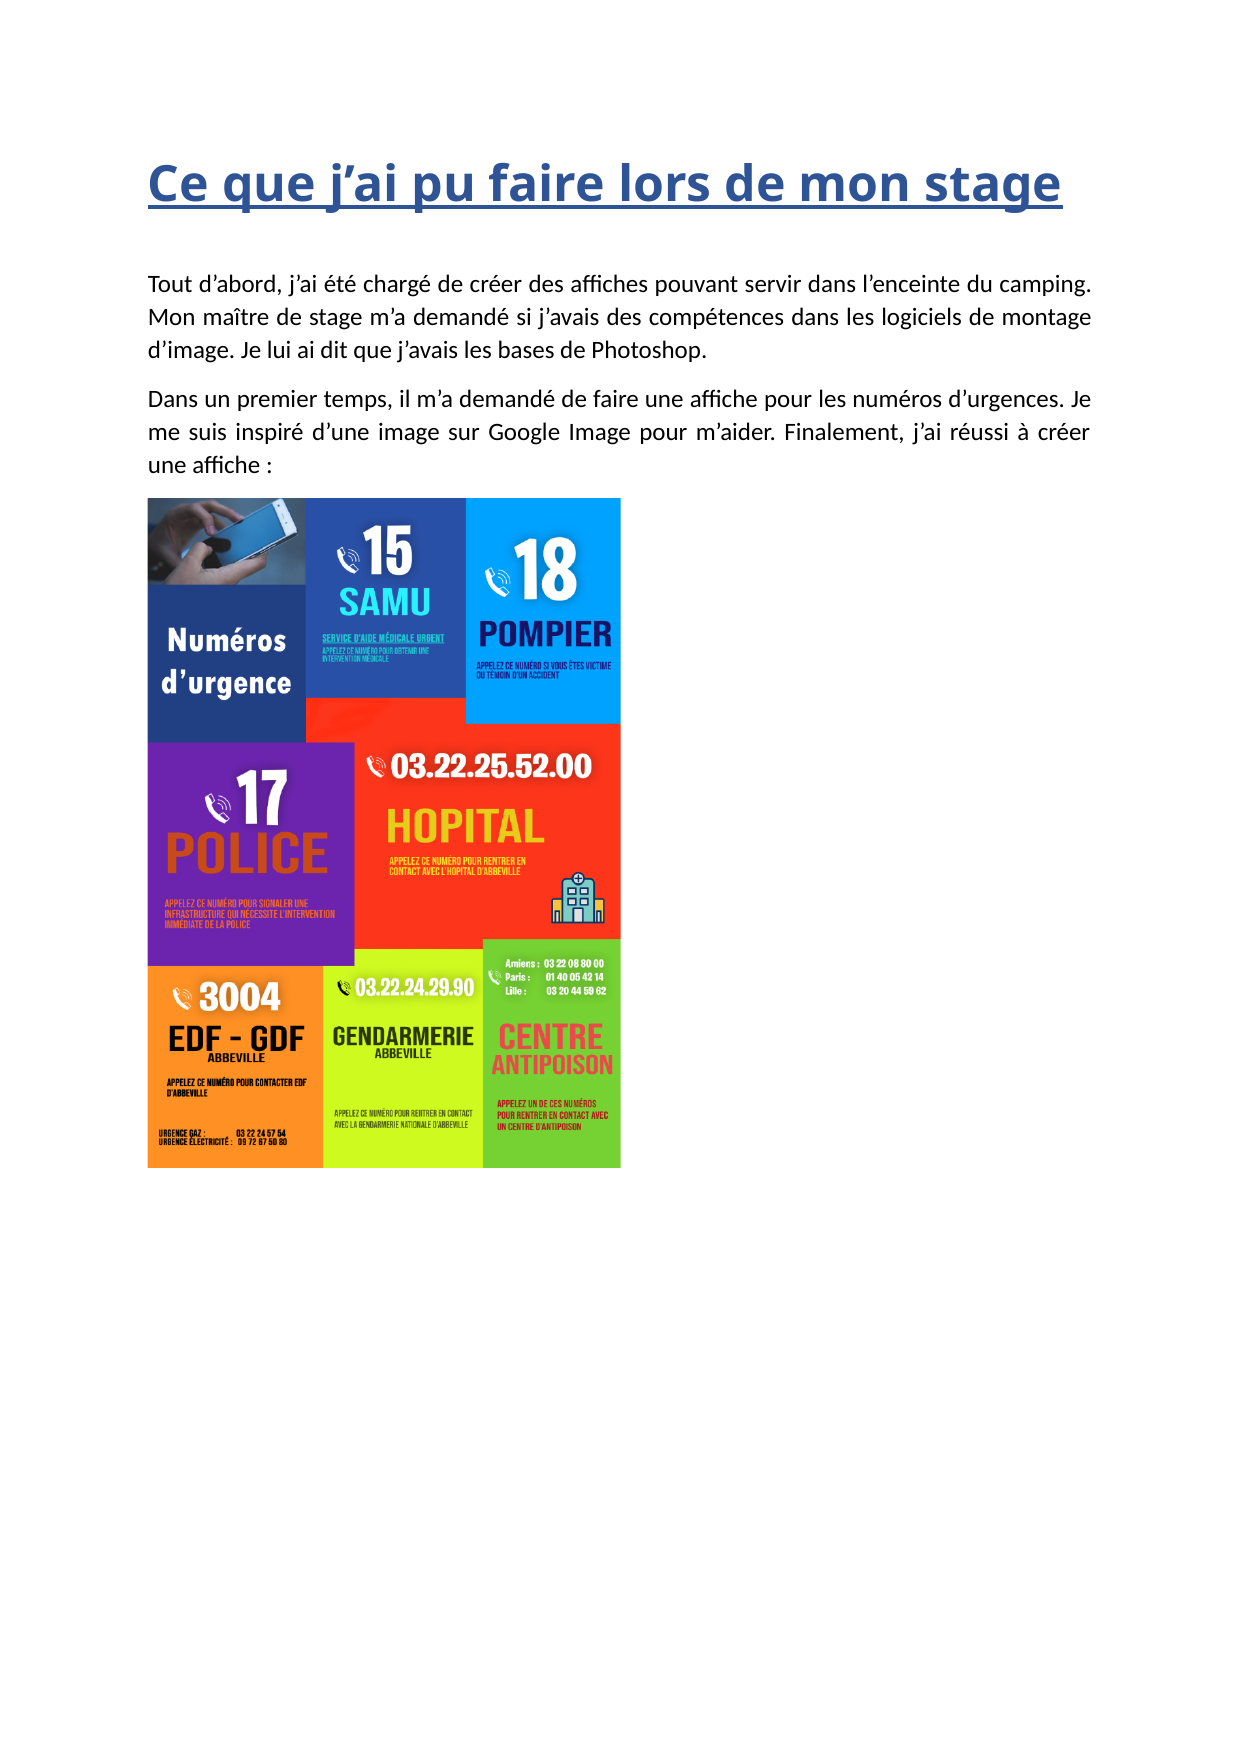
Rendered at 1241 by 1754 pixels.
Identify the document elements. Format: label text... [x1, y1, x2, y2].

subtitle Ce que j’ai pu faire lors de mon stage [148, 148, 1093, 216]
picture [147, 498, 621, 1168]
text Dans un premier temps, il m’a demandé de faire une affiche pour les numéros d’urgences. Je me suis inspiré d’une image sur Google Image pour m’aider. Finalement, j’ai réussi à créer une affiche : [148, 383, 1093, 480]
text Tout d’abord, j’ai été chargé de créer des affiches pouvant servir dans l’enceinte du camping. Mon maître de stage m’a demandé si j’avais des compétences dans les logiciels de montage d’image. Je lui ai dit que j’avais les bases de Photoshop. [148, 268, 1093, 364]
